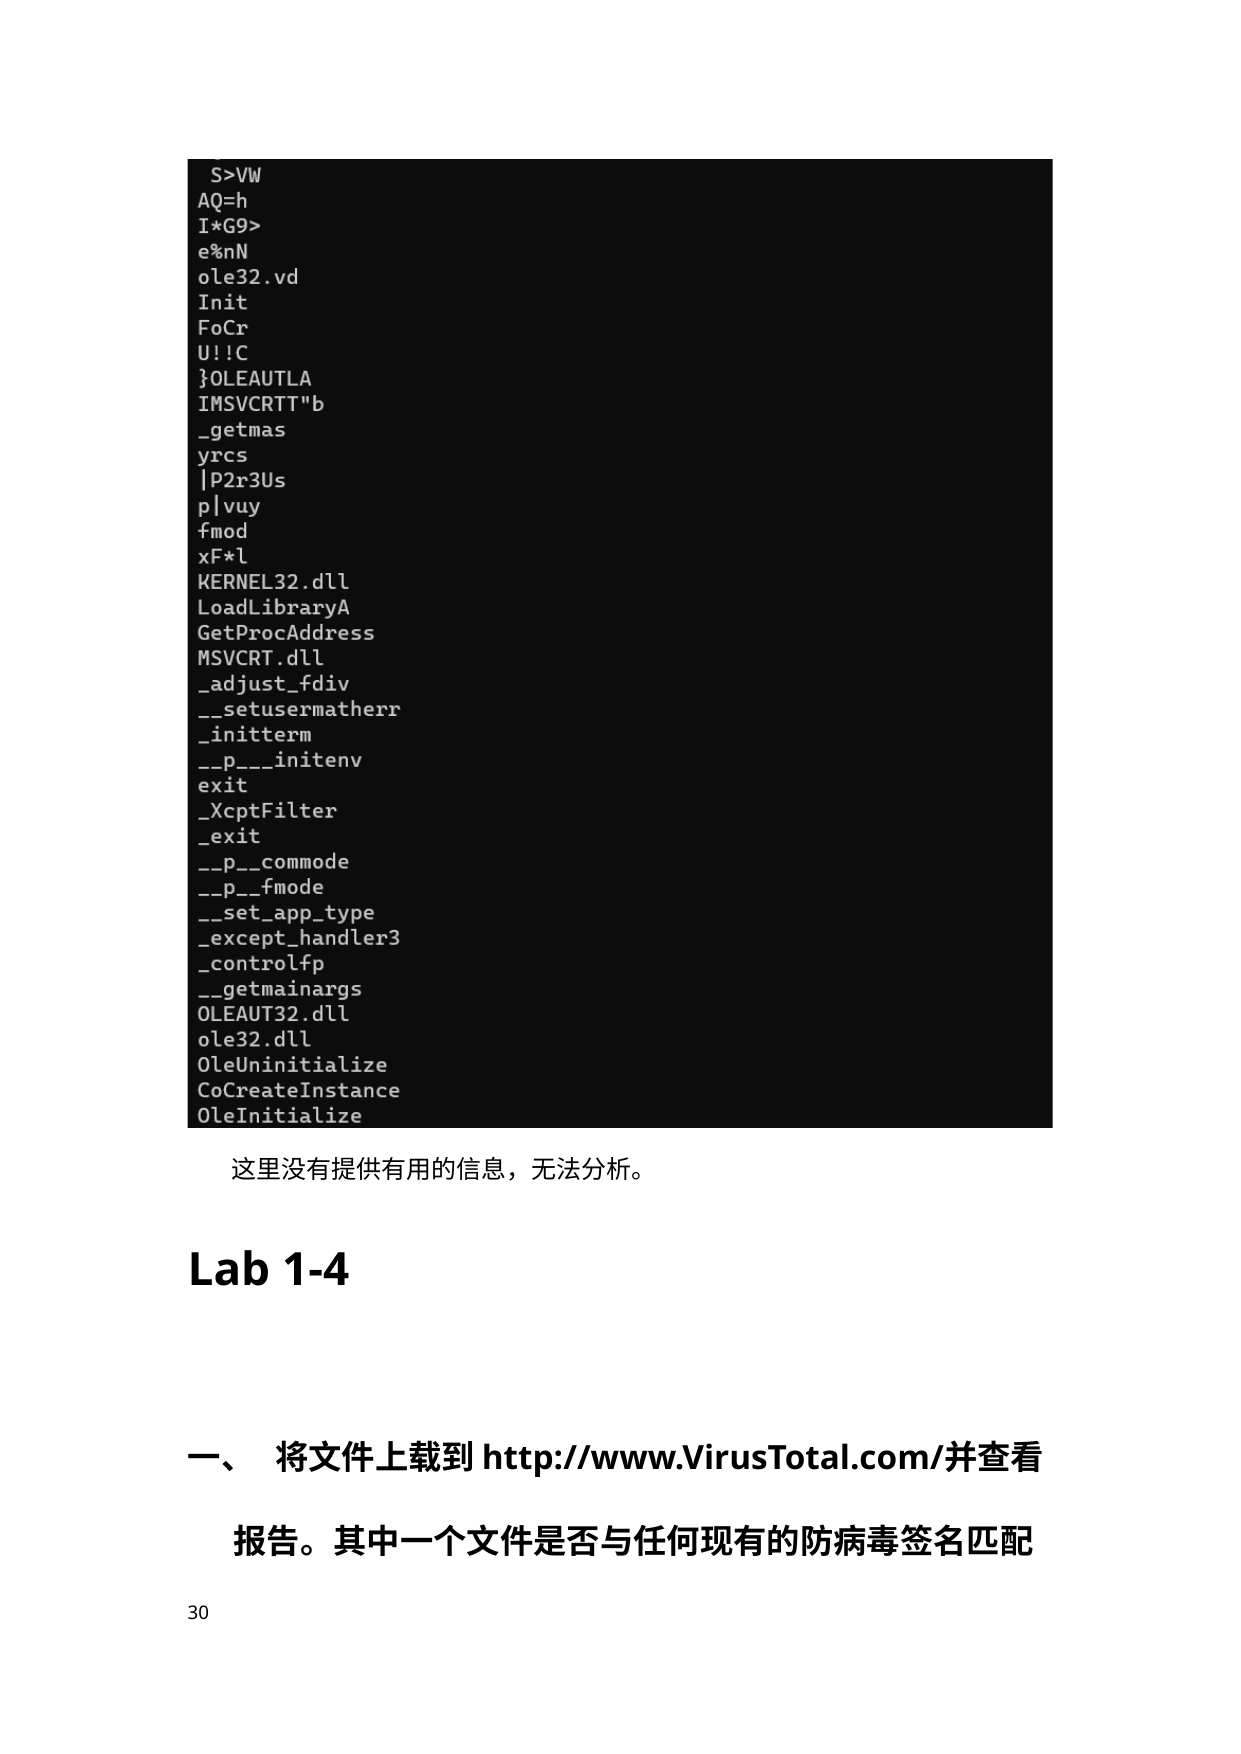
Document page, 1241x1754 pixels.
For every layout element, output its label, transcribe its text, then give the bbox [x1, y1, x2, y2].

text 这里没有提供有用的信息，无法分析。 [187, 1135, 1053, 1200]
subtitle Lab 1-4 [187, 1235, 1053, 1300]
picture [187, 159, 1053, 1128]
subtitle 将文件上载到http://www.VirusTotal.com/并查看报告。其中一个文件是否与任何现有的防病毒签名匹配 [187, 1422, 1053, 1572]
